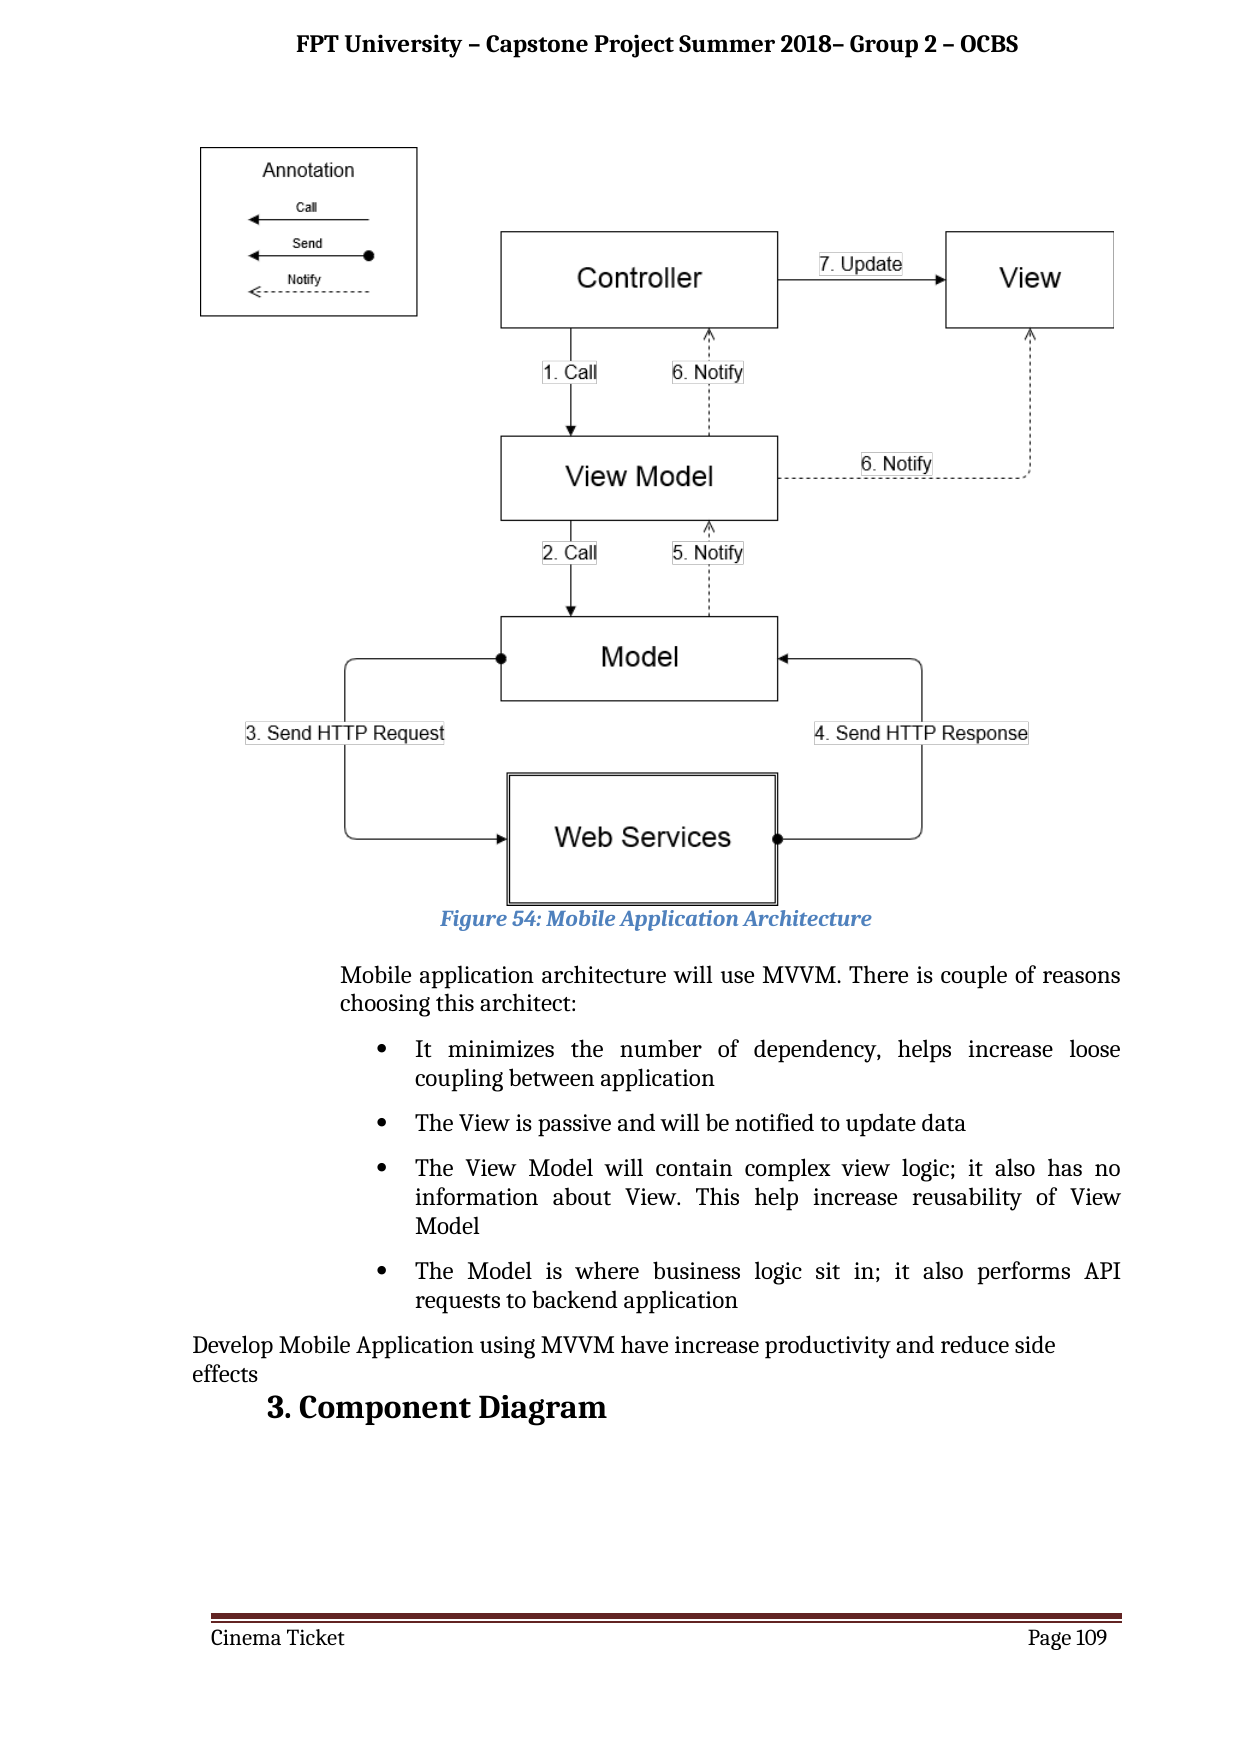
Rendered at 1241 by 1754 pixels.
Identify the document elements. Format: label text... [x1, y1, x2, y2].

text Figure 54: Mobile Application Architecture [192, 906, 1122, 932]
subtitle Component Diagram [267, 1389, 1122, 1427]
list The Model is where business logic sit in; it also performs API requests to backend application [377, 1257, 1122, 1315]
list The View is passive and will be notified to update data [377, 1109, 1122, 1138]
text Mobile application architecture will use MVVM. There is couple of reasons choosing this architect: [340, 961, 1122, 1018]
list The View Model will contain complex view logic; it also has no information about View. This help increase reusability of View Model [377, 1154, 1122, 1241]
list It minimizes the number of dependency, helps increase loose coupling between application [377, 1035, 1122, 1092]
text Develop Mobile Application using MVVM have increase productivity and reduce side effects [192, 1331, 1122, 1389]
